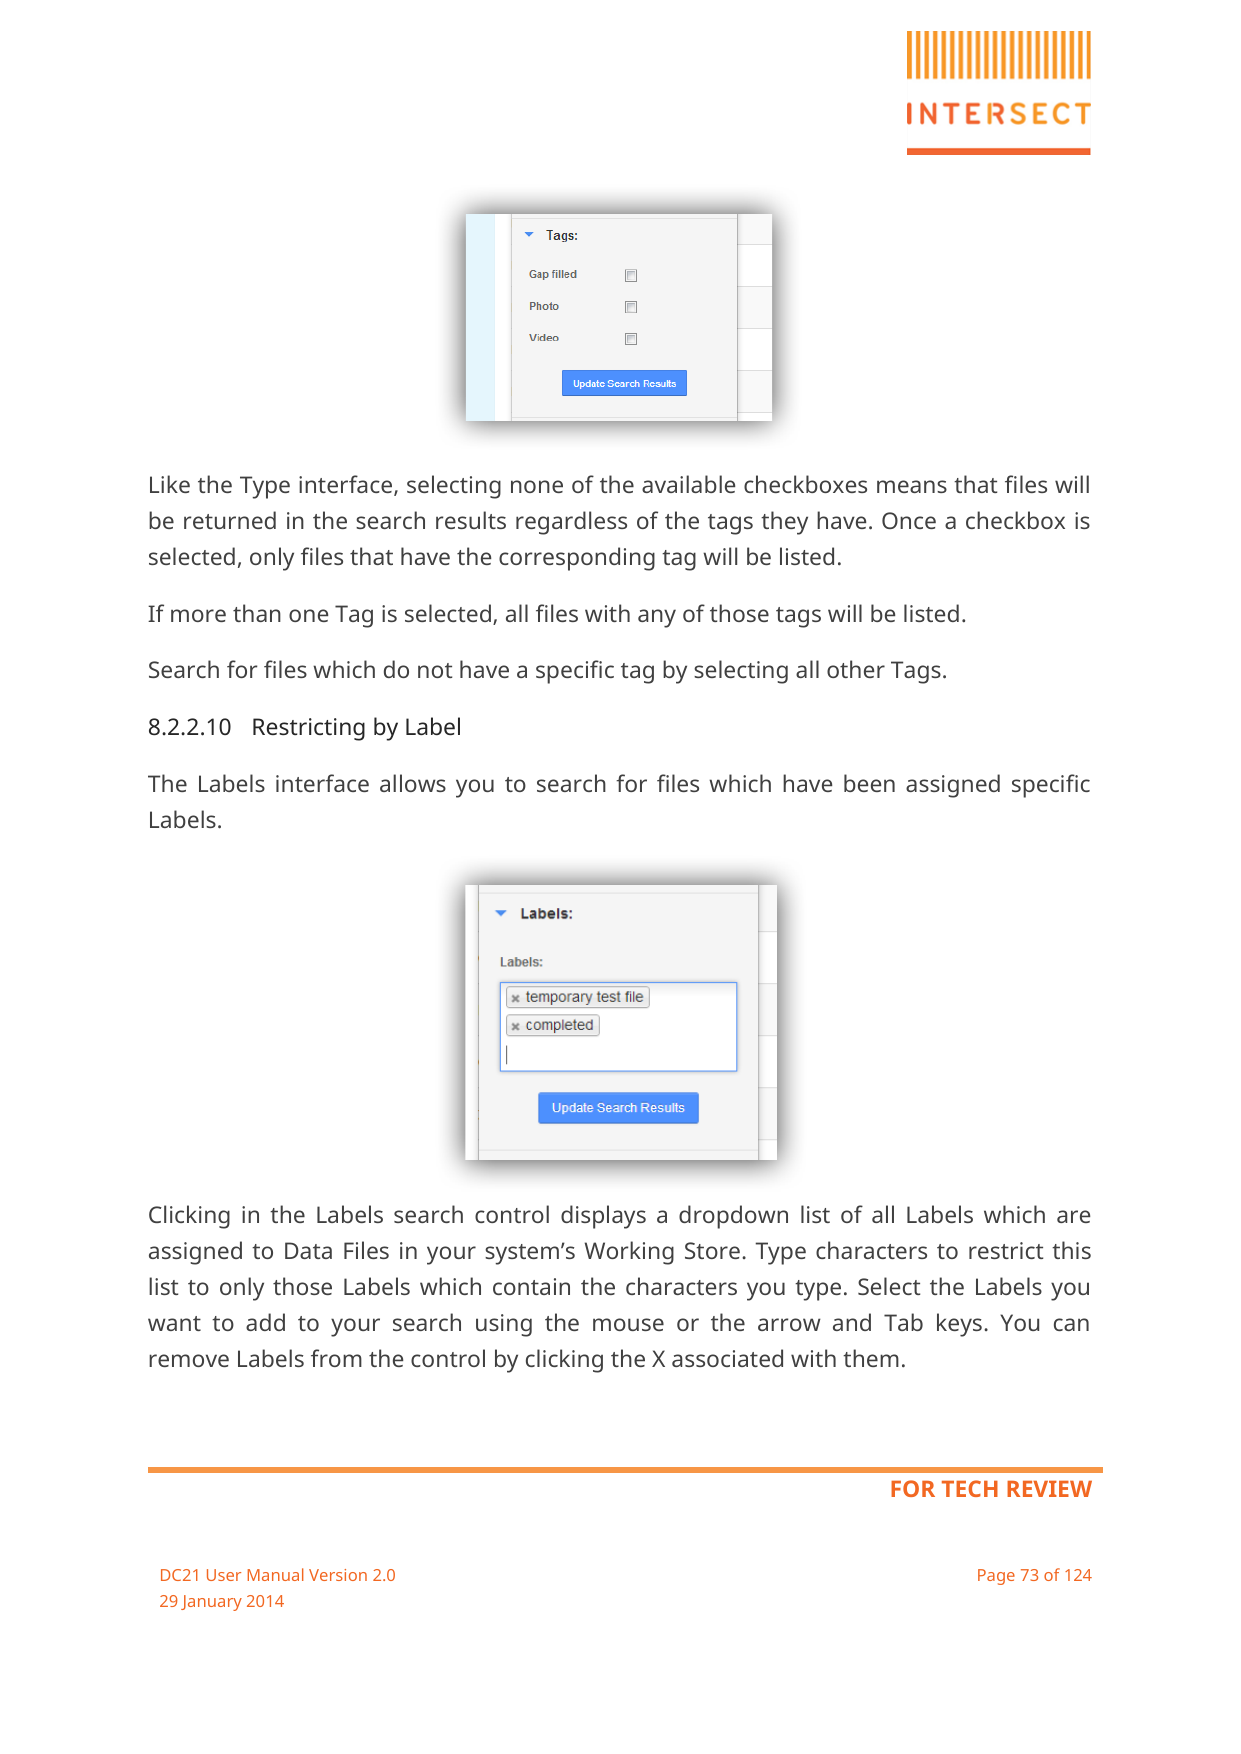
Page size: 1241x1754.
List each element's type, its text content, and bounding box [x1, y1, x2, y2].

text If more than one Tag is selected, all files with any of those tags will be listed. [148, 598, 1092, 629]
picture [465, 214, 773, 421]
text Like the Type interface, selecting none of the available checkboxes means that files will be returned in the search results regardless of the tags they have. Once a checkbox is selected, only files that have the corresponding tag will be listed. [148, 469, 1092, 572]
text Search for files which do not have a specific tag by selecting all other Tags. [148, 654, 1092, 686]
picture [465, 885, 777, 1160]
text The Labels interface allows you to search for files which have been assigned specific Labels. [148, 768, 1092, 835]
picture [905, 29, 1093, 157]
text Clicking in the Labels search control displays a dropdown list of all Labels which are assigned to Data Files in your system’s Working Store. Type characters to restrict this list to only those Labels which contain the characters you type. Select the Labels you want to add to your search using the mouse or the arrow and Tab keys. You can remove Labels from the control by clicking the X associated with them. [148, 1199, 1092, 1374]
subtitle Restricting by Label [148, 711, 1092, 742]
